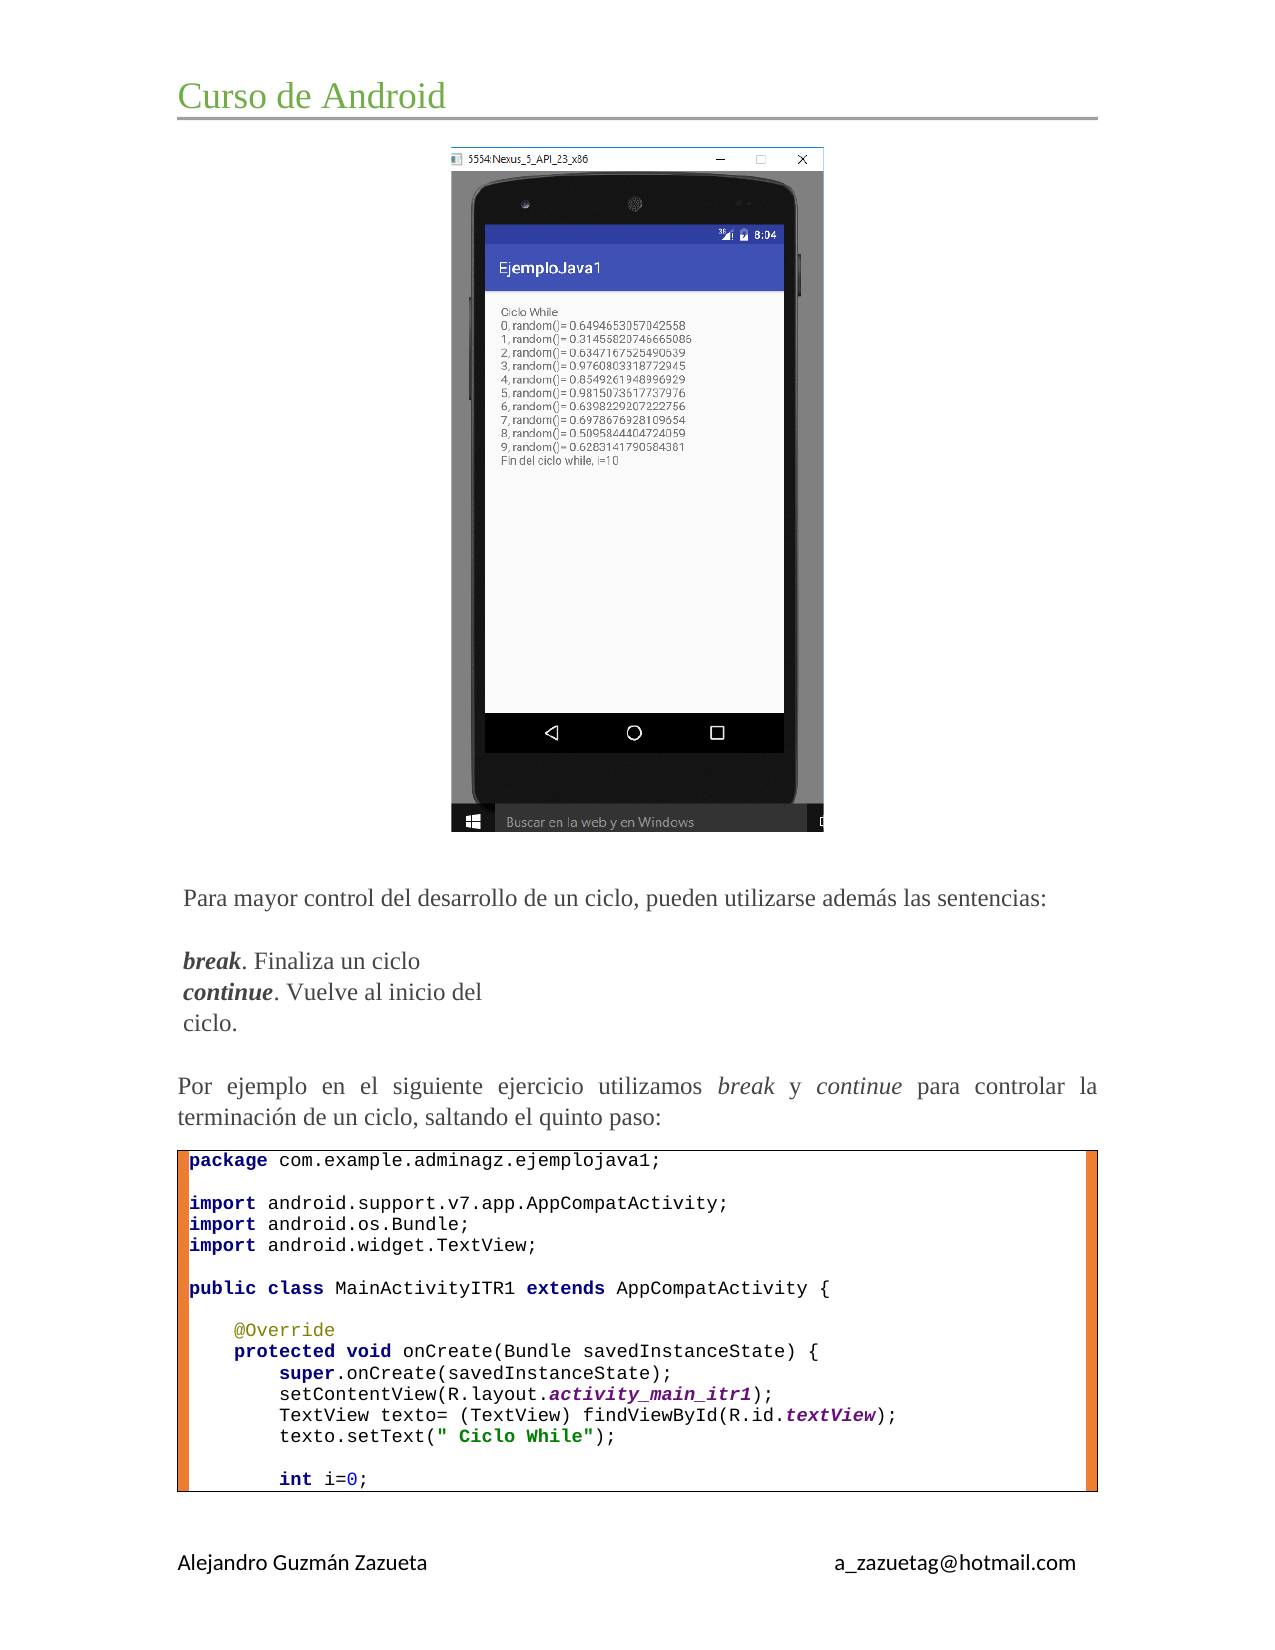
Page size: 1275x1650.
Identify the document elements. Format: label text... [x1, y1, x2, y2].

picture [451, 147, 824, 832]
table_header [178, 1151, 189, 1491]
text break. Finaliza un ciclo continue. Vuelve al inicio del ciclo. [183, 946, 513, 1037]
text Por ejemplo en el siguiente ejercicio utilizamos break y continue para controlar la terminación de un ciclo, saltando el quinto paso: [177, 1071, 1098, 1131]
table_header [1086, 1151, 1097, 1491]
text Para mayor control del desarrollo de un ciclo, pueden utilizarse además las sentencias: [183, 883, 1075, 912]
